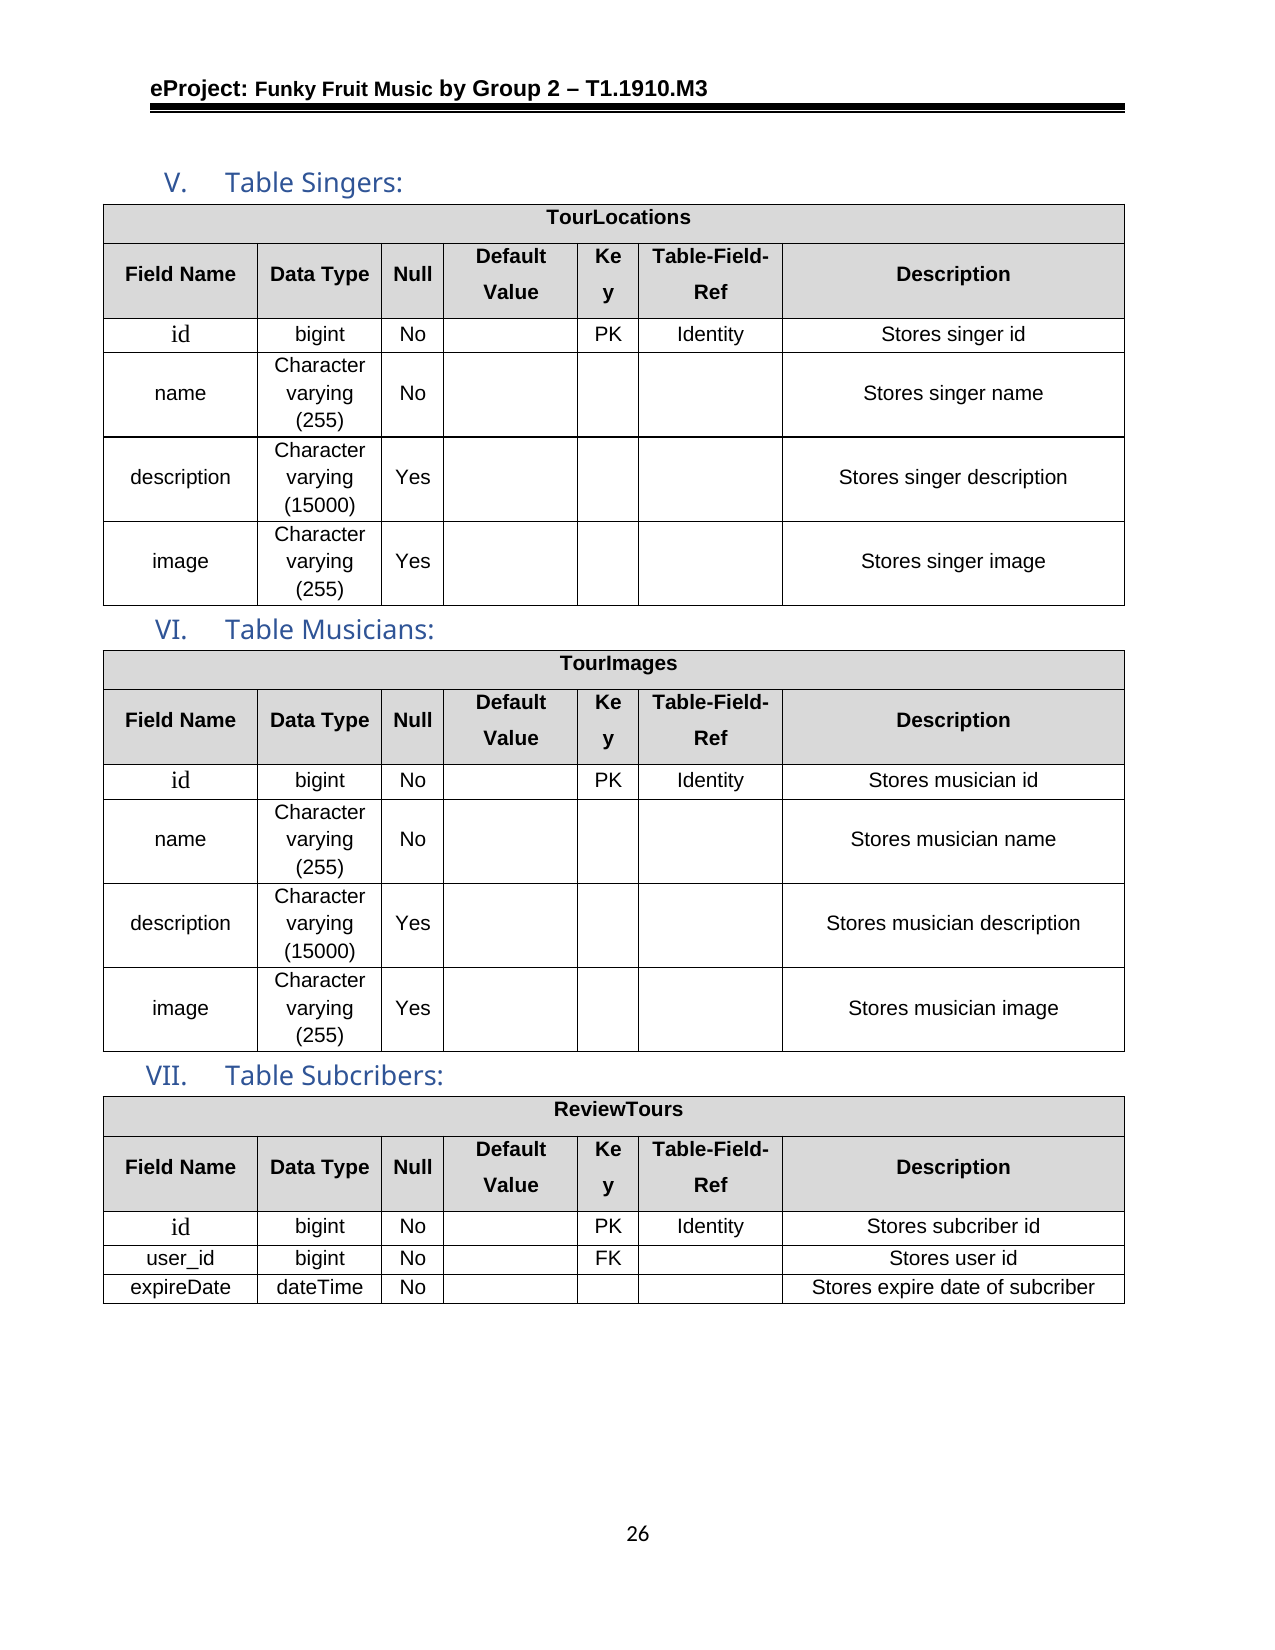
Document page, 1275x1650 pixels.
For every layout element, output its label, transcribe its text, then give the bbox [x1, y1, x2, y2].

table_cell PK [578, 319, 638, 352]
table_cell Character varying (255) [258, 522, 381, 605]
table_cell id [104, 1212, 257, 1245]
table_cell FK [578, 1246, 638, 1274]
table_cell Null [382, 244, 443, 318]
subtitle Table Singers: [187, 164, 1125, 201]
table_cell description [104, 884, 257, 967]
table_cell Stores musician description [783, 884, 1124, 967]
table_header TourImages [104, 651, 1124, 689]
table_cell No [382, 1212, 443, 1245]
table_cell bigint [258, 1212, 381, 1245]
table_cell Field Name [104, 690, 257, 764]
table_cell [639, 1275, 782, 1303]
table_header TourLocations [104, 205, 1124, 243]
table_cell bigint [258, 319, 381, 352]
table_cell Character varying (255) [258, 968, 381, 1051]
table_cell [639, 353, 782, 436]
table_cell [639, 884, 782, 967]
table_cell Description [783, 690, 1124, 764]
table_cell [578, 800, 638, 883]
table_cell Default Value [444, 244, 577, 318]
table_cell Table-Field-Ref [639, 1137, 782, 1211]
table_cell bigint [258, 1246, 381, 1274]
table_cell [444, 438, 577, 521]
table_cell Key [578, 1137, 638, 1211]
table_cell Table-Field-Ref [639, 244, 782, 318]
table_cell Description [783, 244, 1124, 318]
table_cell id [104, 765, 257, 798]
table_cell [444, 968, 577, 1051]
table_cell Stores subcriber id [783, 1212, 1124, 1245]
table_header ReviewTours [104, 1097, 1124, 1136]
table_cell Stores singer id [783, 319, 1124, 352]
table_cell Key [578, 690, 638, 764]
table_cell name [104, 353, 257, 436]
table_cell [444, 1275, 577, 1303]
table_cell Default Value [444, 690, 577, 764]
table_cell Stores expire date of subcriber [783, 1275, 1124, 1303]
table_cell Identity [639, 319, 782, 352]
table_cell No [382, 319, 443, 352]
table_cell [639, 438, 782, 521]
table_cell No [382, 1275, 443, 1303]
table_cell Data Type [258, 690, 381, 764]
table_cell image [104, 522, 257, 605]
table_cell [578, 968, 638, 1051]
table_cell Stores singer image [783, 522, 1124, 605]
table_cell Yes [382, 884, 443, 967]
table_cell dateTime [258, 1275, 381, 1303]
table_cell Identity [639, 1212, 782, 1245]
table_cell Yes [382, 968, 443, 1051]
table_cell user_id [104, 1246, 257, 1274]
table_cell bigint [258, 765, 381, 798]
table_cell Field Name [104, 244, 257, 318]
table_cell No [382, 800, 443, 883]
table_cell PK [578, 1212, 638, 1245]
table_cell Character varying (255) [258, 800, 381, 883]
table_cell [578, 522, 638, 605]
subtitle Table Musicians: [187, 610, 1125, 647]
table_cell No [382, 765, 443, 798]
table_cell Character varying (15000) [258, 438, 381, 521]
subtitle Table Subcribers: [187, 1056, 1125, 1093]
table_cell No [382, 353, 443, 436]
table_cell [444, 319, 577, 352]
table_cell Data Type [258, 1137, 381, 1211]
table_cell Description [783, 1137, 1124, 1211]
table_cell Default Value [444, 1137, 577, 1211]
table_cell Character varying (15000) [258, 884, 381, 967]
table_cell Data Type [258, 244, 381, 318]
table_cell Stores user id [783, 1246, 1124, 1274]
table_cell Field Name [104, 1137, 257, 1211]
table_cell [578, 438, 638, 521]
table_cell [639, 968, 782, 1051]
table_cell name [104, 800, 257, 883]
table_cell [639, 1246, 782, 1274]
table_cell Yes [382, 438, 443, 521]
table_cell expireDate [104, 1275, 257, 1303]
table_cell [578, 1275, 638, 1303]
table_cell No [382, 1246, 443, 1274]
table_cell PK [578, 765, 638, 798]
table_cell Character varying (255) [258, 353, 381, 436]
table_cell [444, 522, 577, 605]
table_cell [639, 522, 782, 605]
table_cell [639, 800, 782, 883]
table_cell [578, 884, 638, 967]
table_cell [444, 1246, 577, 1274]
table_cell id [104, 319, 257, 352]
table_cell Stores musician id [783, 765, 1124, 798]
table_cell [444, 884, 577, 967]
table_cell Stores musician name [783, 800, 1124, 883]
table_cell Null [382, 1137, 443, 1211]
table_cell Table-Field-Ref [639, 690, 782, 764]
table_cell description [104, 438, 257, 521]
table_cell [444, 765, 577, 798]
table_cell Identity [639, 765, 782, 798]
table_cell Stores singer description [783, 438, 1124, 521]
table_cell Yes [382, 522, 443, 605]
table_cell [578, 353, 638, 436]
table_cell [444, 1212, 577, 1245]
table_cell [444, 353, 577, 436]
table_cell Stores musician image [783, 968, 1124, 1051]
table_cell [444, 800, 577, 883]
table_cell Stores singer name [783, 353, 1124, 436]
table_cell Key [578, 244, 638, 318]
table_cell image [104, 968, 257, 1051]
table_cell Null [382, 690, 443, 764]
